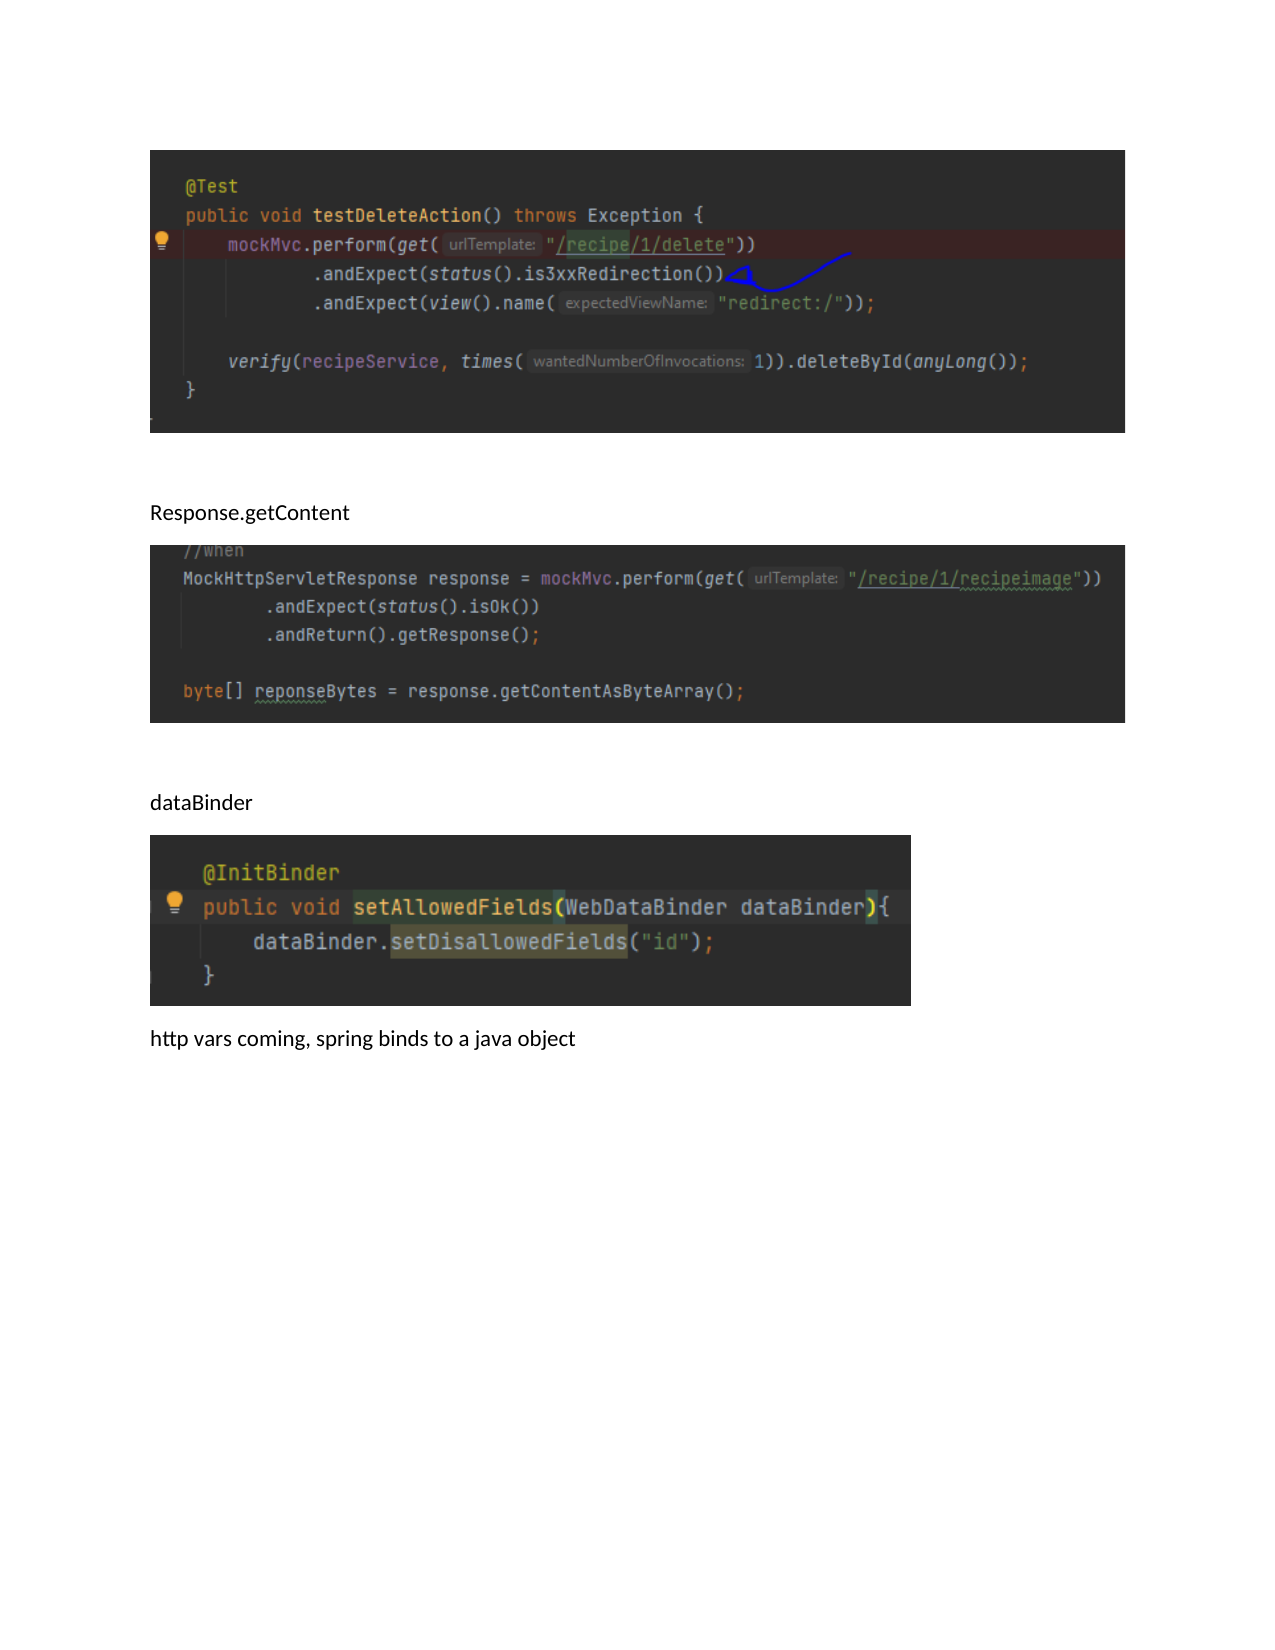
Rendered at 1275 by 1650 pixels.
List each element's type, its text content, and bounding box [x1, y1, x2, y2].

picture [150, 835, 911, 1006]
text Response.getContent [150, 498, 1125, 526]
picture [150, 545, 1125, 723]
picture [150, 150, 1125, 433]
text dataBinder [150, 788, 1125, 816]
text http vars coming, spring binds to a java object [150, 1024, 1125, 1052]
